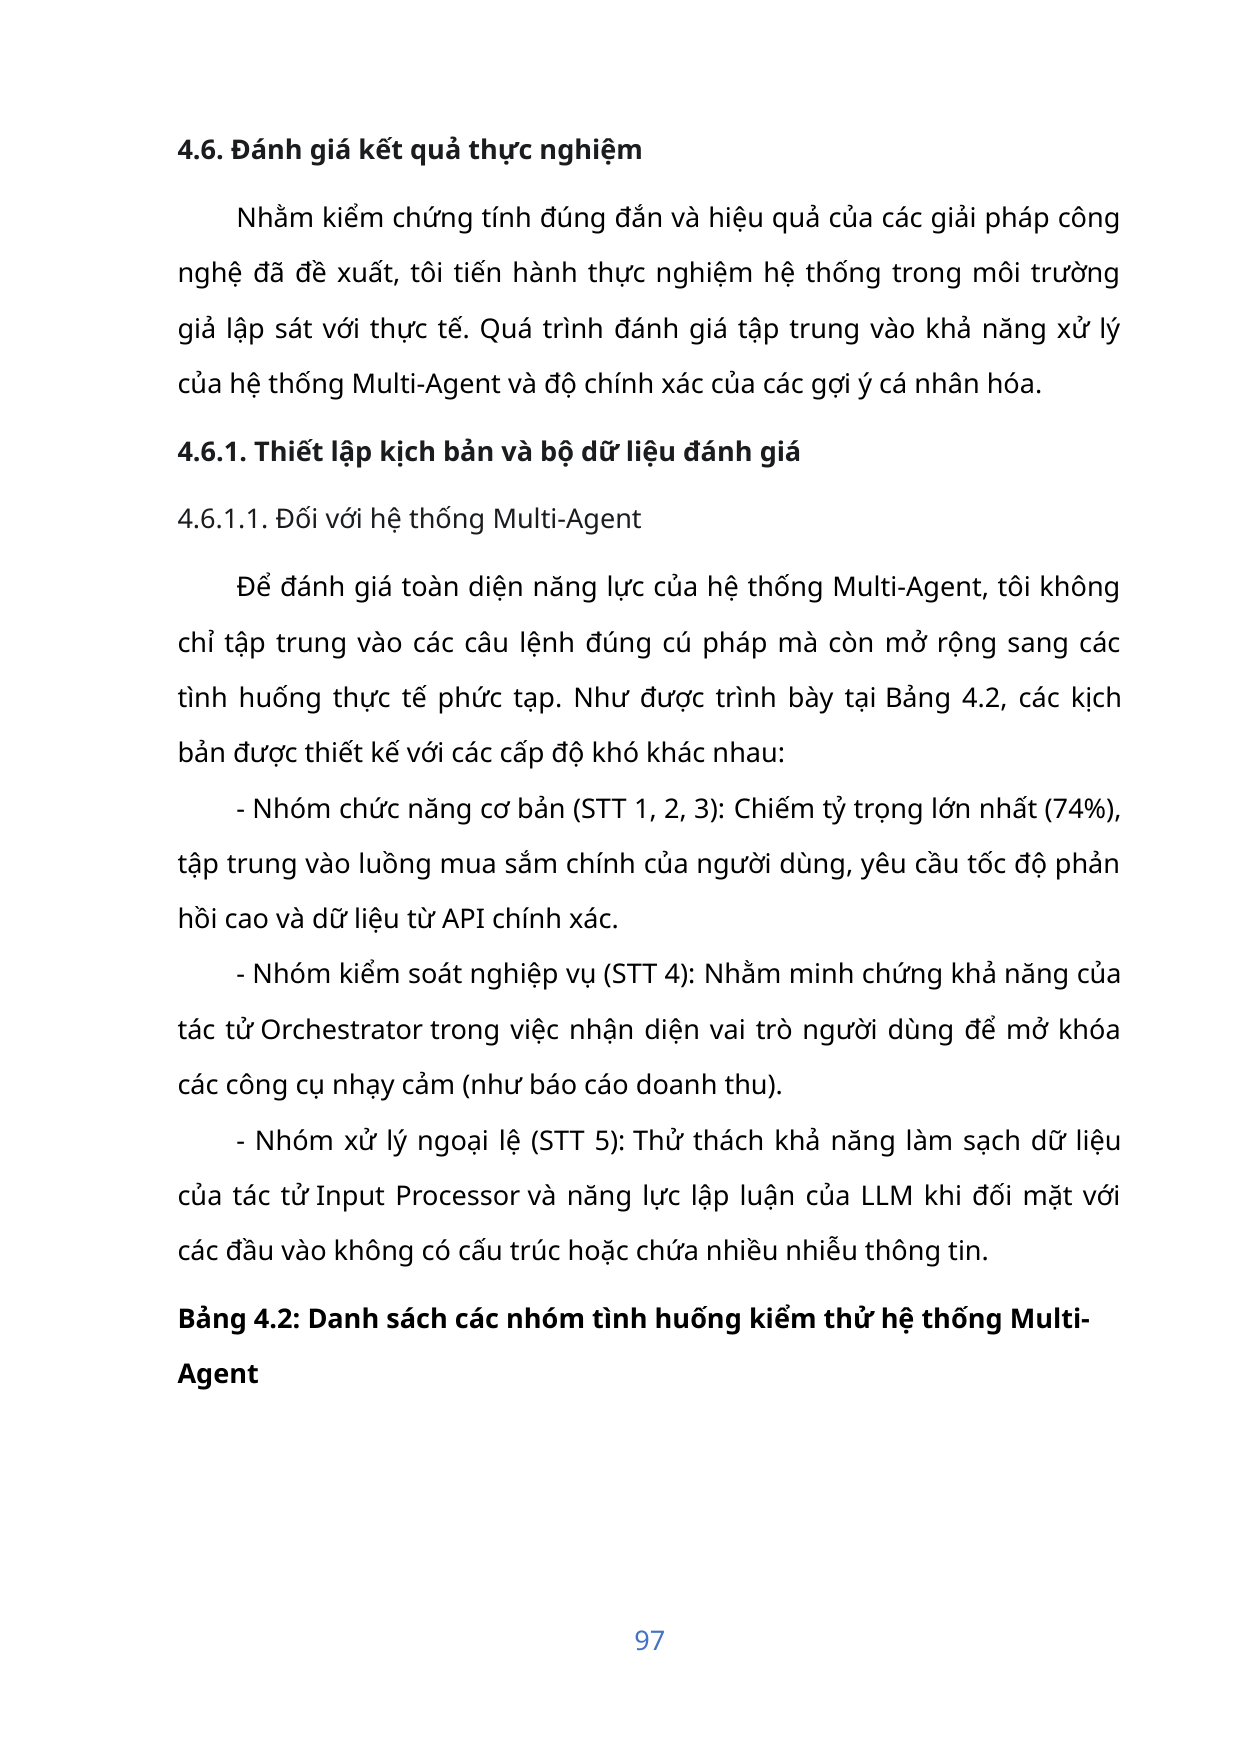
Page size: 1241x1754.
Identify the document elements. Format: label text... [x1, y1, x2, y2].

text Nhằm kiểm chứng tính đúng đắn và hiệu quả của các giải pháp công nghệ đã đề xuất, tôi tiến hành thực nghiệm hệ thống trong môi trường giả lập sát với thực tế. Quá trình đánh giá tập trung vào khả năng xử lý của hệ thống Multi-Agent và độ chính xác của các gợi ý cá nhân hóa. [177, 198, 1122, 401]
text Để đánh giá toàn diện năng lực của hệ thống Multi-Agent, tôi không chỉ tập trung vào các câu lệnh đúng cú pháp mà còn mở rộng sang các tình huống thực tế phức tạp. Như được trình bày tại Bảng 4.2, các kịch bản được thiết kế với các cấp độ khó khác nhau: [177, 568, 1122, 771]
text Bảng 4.2: Danh sách các nhóm tình huống kiểm thử hệ thống Multi-Agent [177, 1299, 1122, 1392]
text - Nhóm xử lý ngoại lệ (STT 5): Thử thách khả năng làm sạch dữ liệu của tác tử Input Processor và năng lực lập luận của LLM khi đối mặt với các đầu vào không có cấu trúc hoặc chứa nhiều nhiễu thông tin. [177, 1121, 1122, 1268]
text Đánh giá kết quả thực nghiệm [177, 131, 1122, 167]
text Thiết lập kịch bản và bộ dữ liệu đánh giá [177, 432, 1122, 469]
text - Nhóm kiểm soát nghiệp vụ (STT 4): Nhằm minh chứng khả năng của tác tử Orchestrator trong việc nhận diện vai trò người dùng để mở khóa các công cụ nhạy cảm (như báo cáo doanh thu). [177, 955, 1122, 1102]
text - Nhóm chức năng cơ bản (STT 1, 2, 3): Chiếm tỷ trọng lớn nhất (74%), tập trung vào luồng mua sắm chính của người dùng, yêu cầu tốc độ phản hồi cao và dữ liệu từ API chính xác. [177, 789, 1122, 937]
text Đối với hệ thống Multi-Agent [177, 500, 1122, 537]
